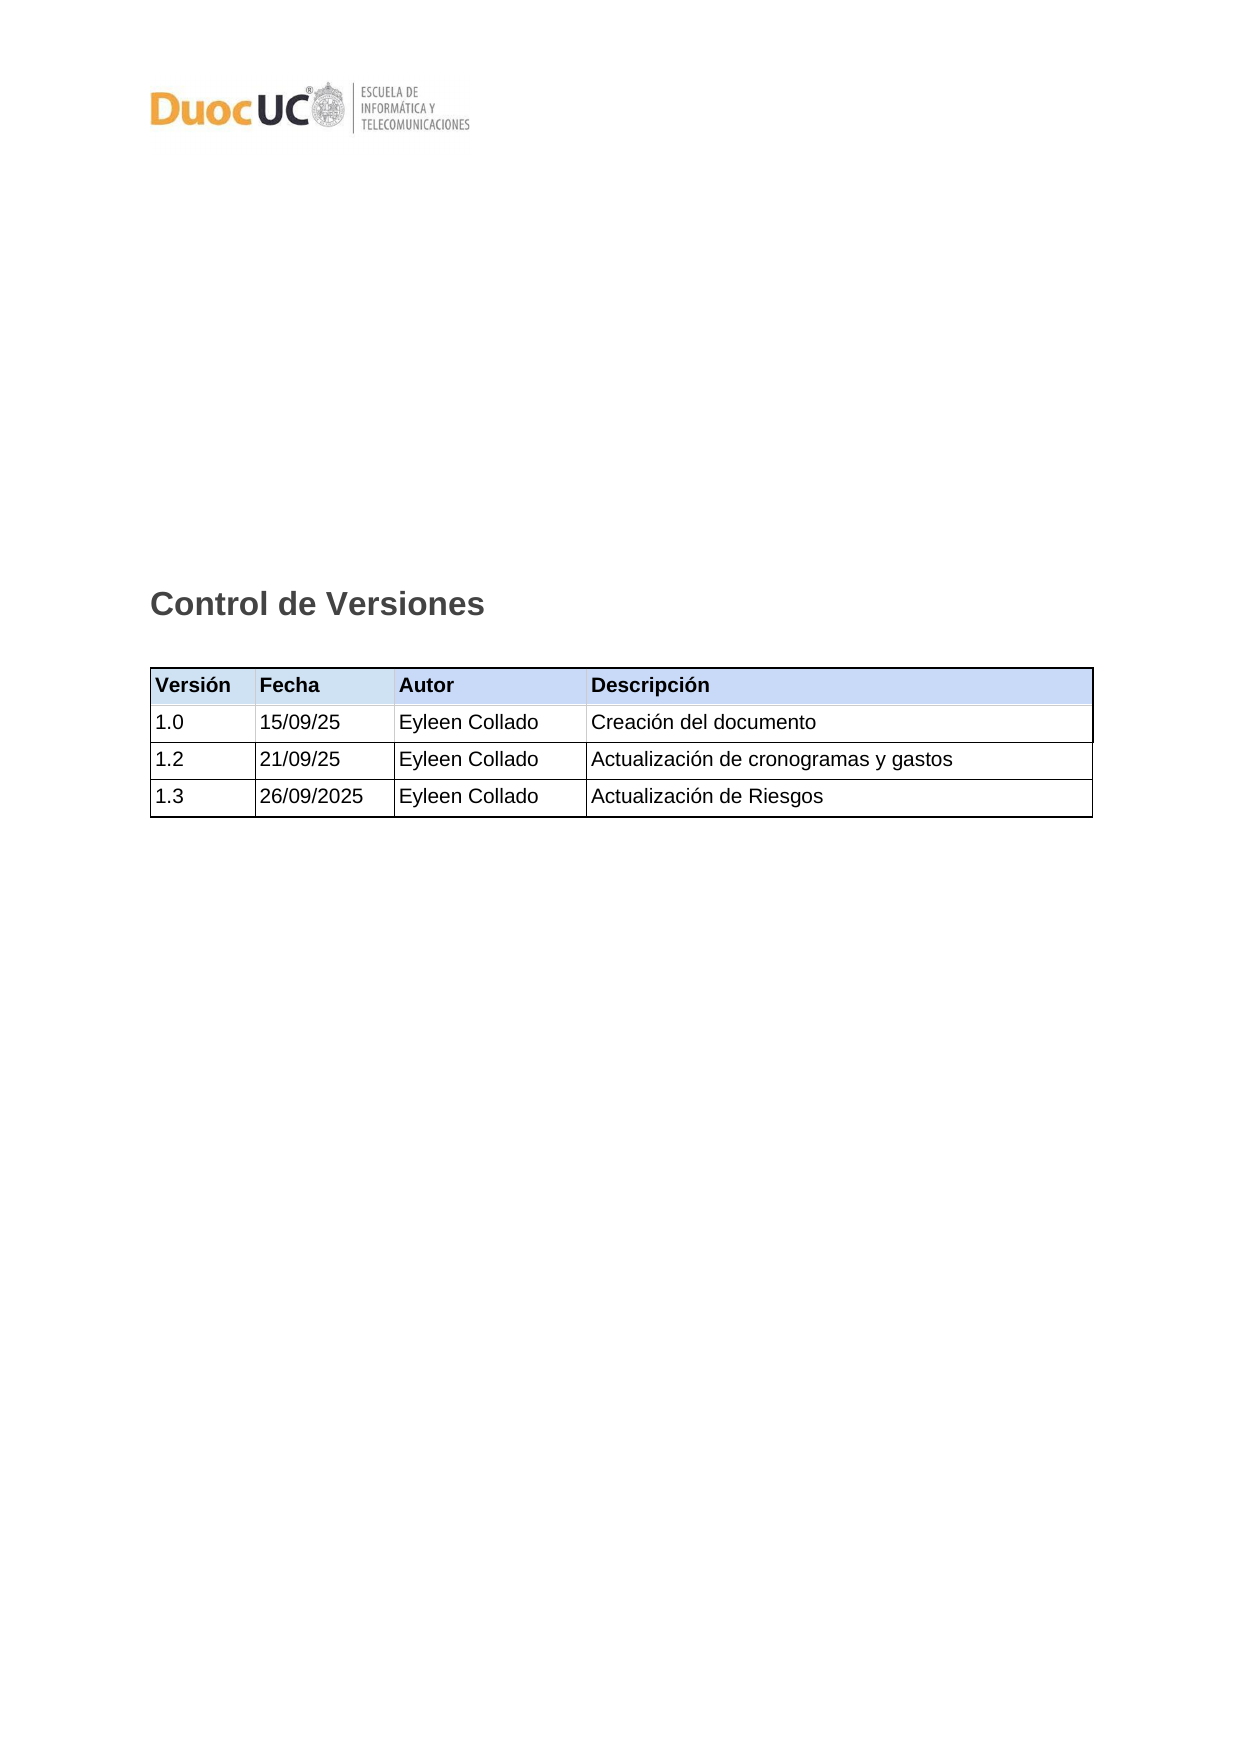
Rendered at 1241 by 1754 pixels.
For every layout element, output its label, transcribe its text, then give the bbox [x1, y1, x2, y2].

subtitle Control de Versiones [150, 584, 1090, 623]
table_cell Actualización de cronogramas y gastos [587, 743, 1092, 779]
table_cell Actualización de Riesgos [587, 780, 1092, 816]
table_cell 15/09/25 [256, 706, 394, 742]
table_cell 1.3 [151, 780, 255, 816]
table_cell Eyleen Collado [395, 780, 586, 816]
table_cell Creación del documento [587, 706, 1092, 742]
table_header Versión [151, 669, 255, 704]
table_cell Eyleen Collado [395, 706, 586, 742]
table_cell 21/09/25 [256, 743, 394, 779]
picture [150, 75, 470, 155]
table_header Fecha [256, 669, 394, 704]
table_cell 26/09/2025 [256, 780, 394, 816]
table_cell Eyleen Collado [395, 743, 586, 779]
table_header Autor [395, 669, 586, 704]
table_header Descripción [587, 669, 1092, 704]
table_cell 1.2 [151, 743, 255, 779]
table_cell 1.0 [151, 706, 255, 742]
